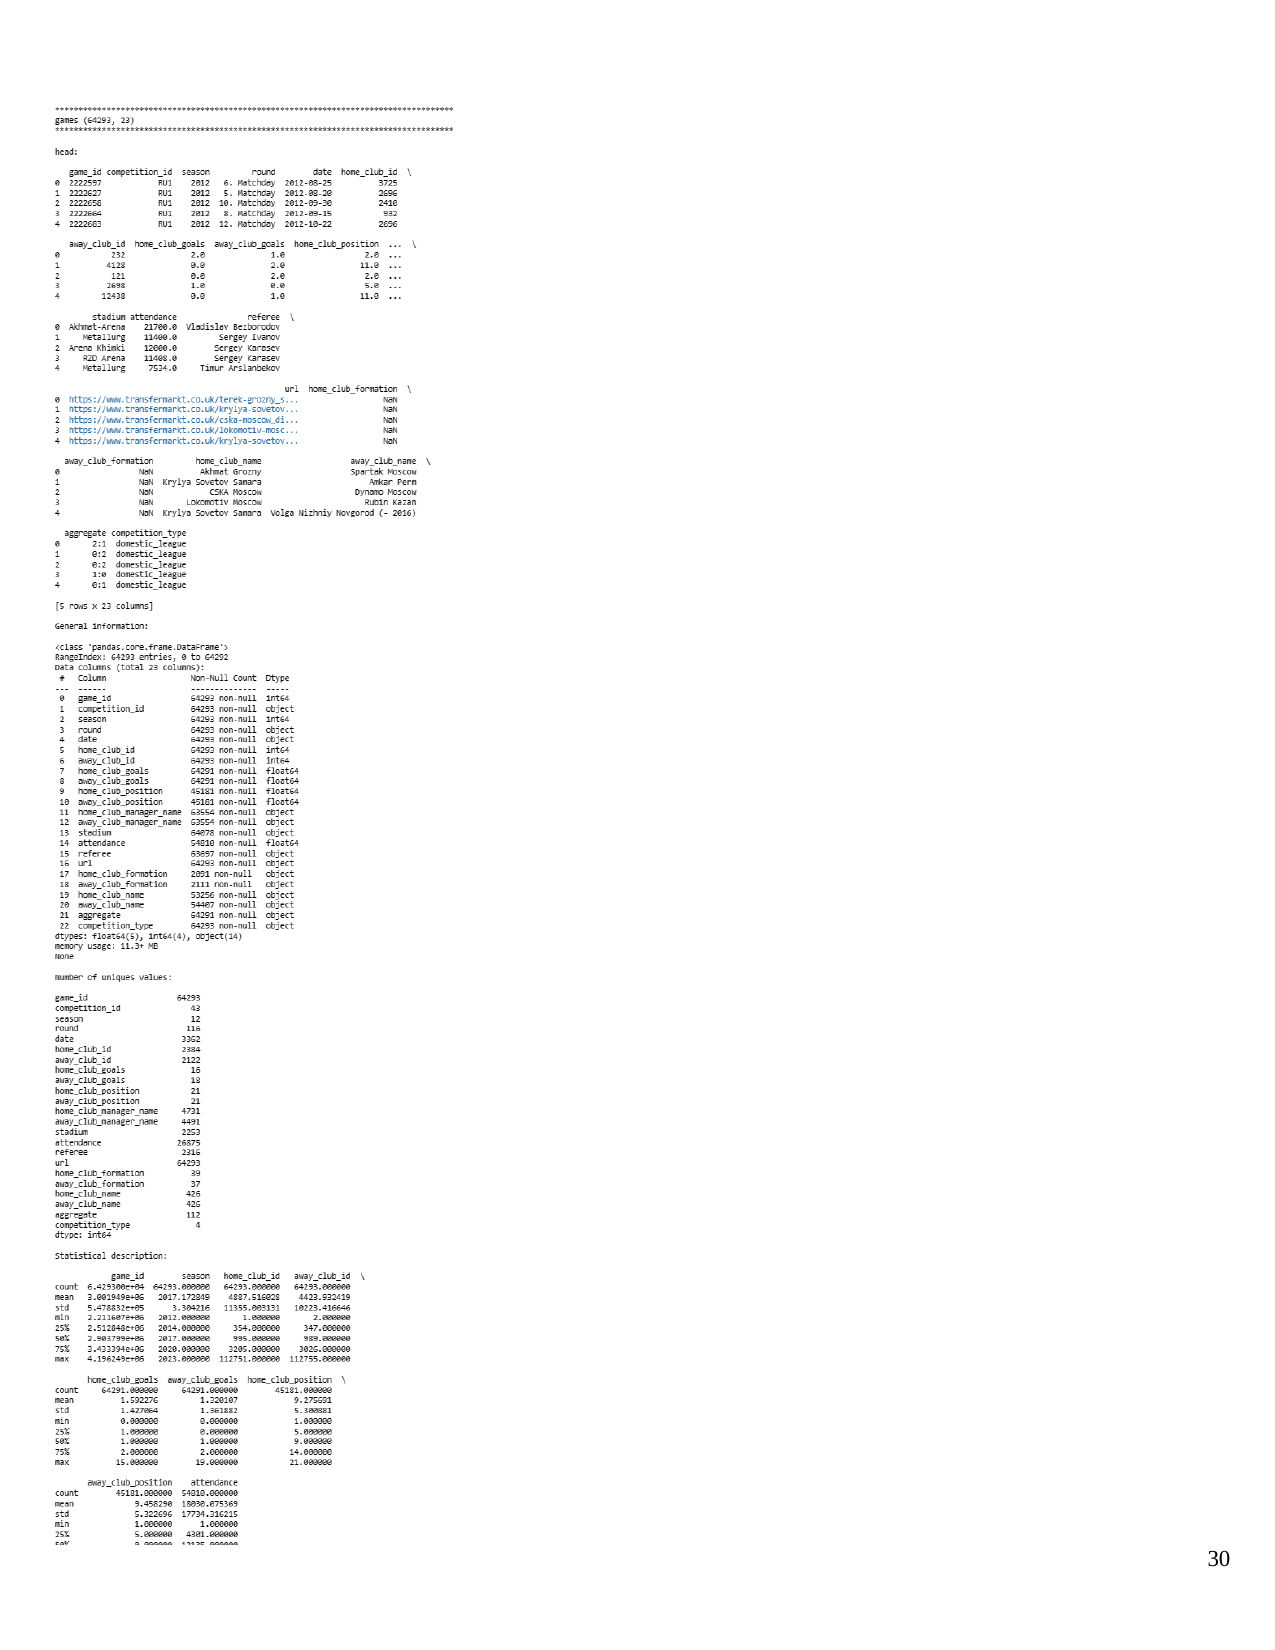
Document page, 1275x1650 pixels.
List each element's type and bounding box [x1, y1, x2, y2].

picture [45, 105, 465, 1545]
